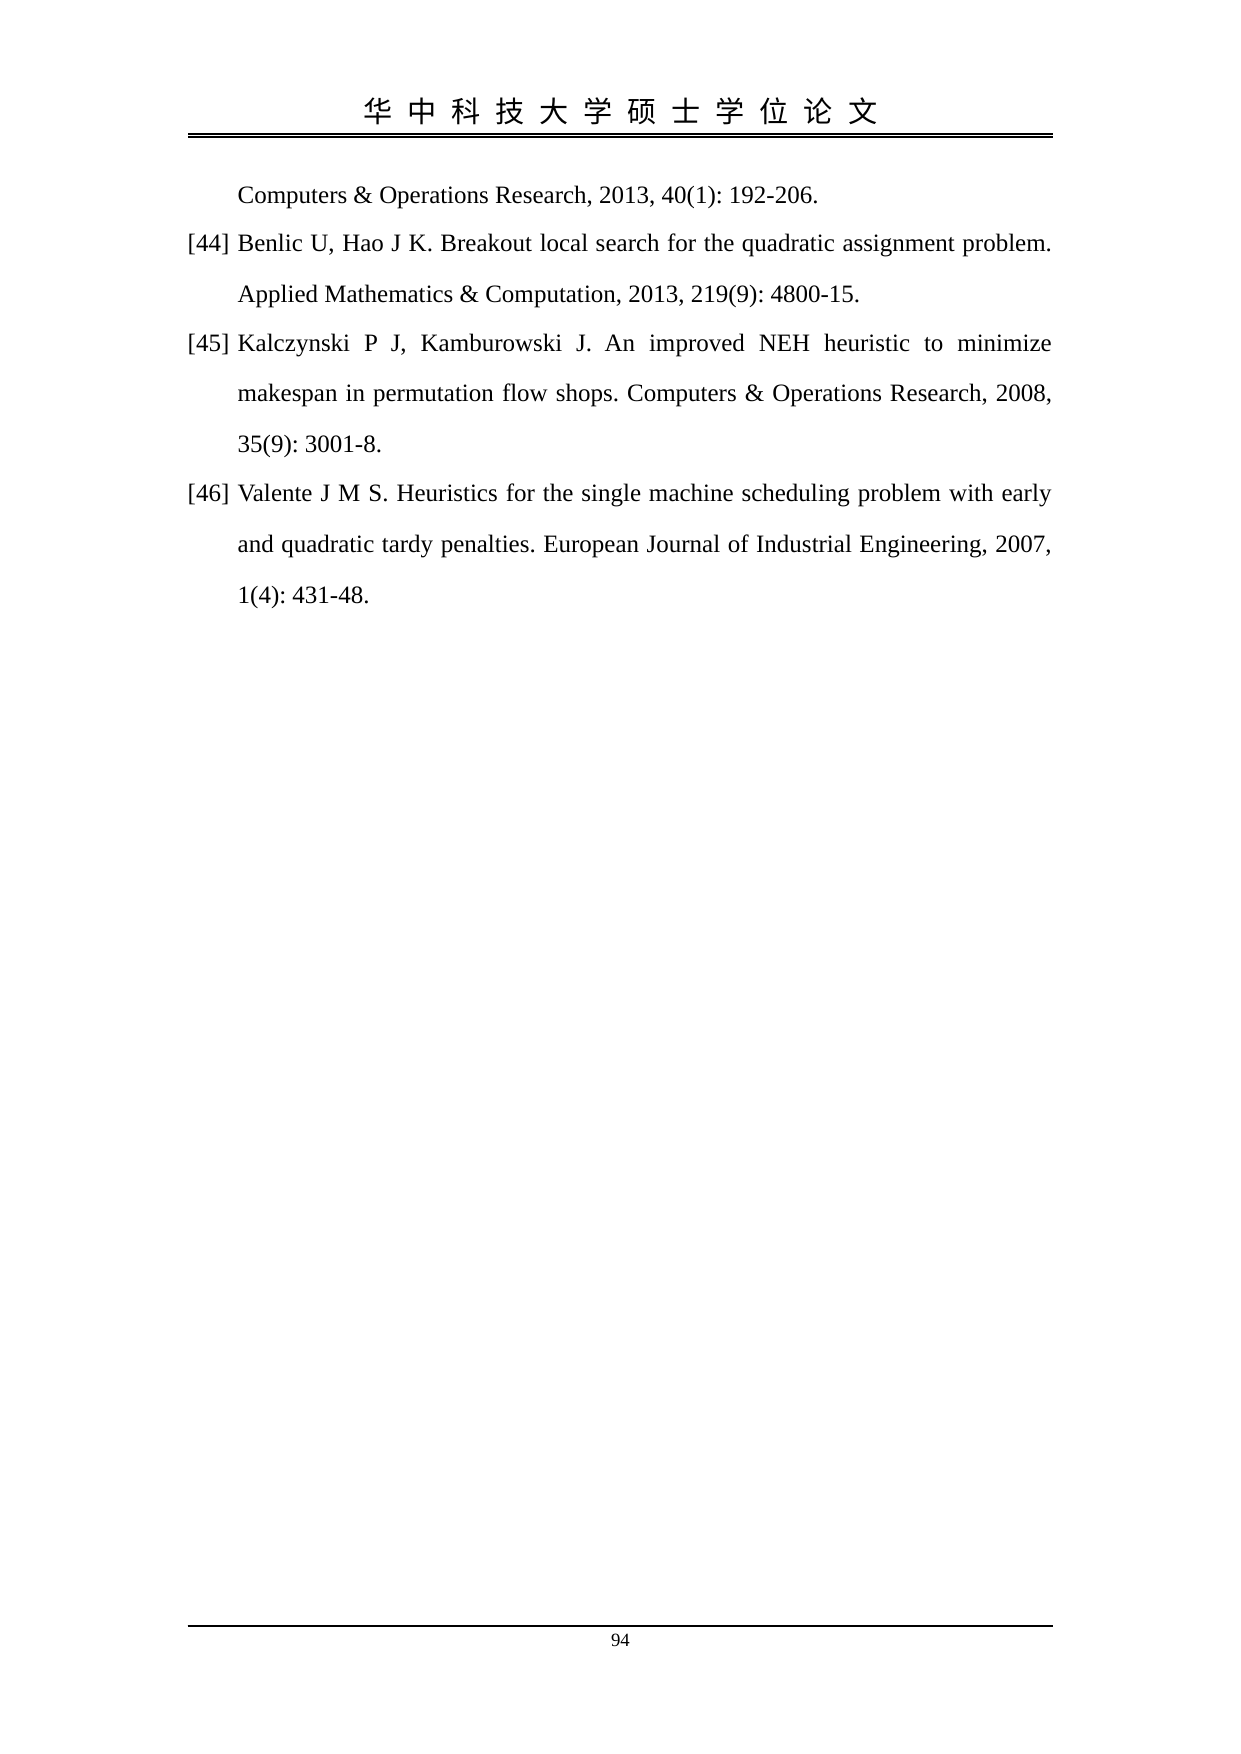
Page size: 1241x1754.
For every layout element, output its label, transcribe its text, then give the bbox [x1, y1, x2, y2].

text [45] Kalczynski P J, Kamburowski J. An improved NEH heuristic to minimize makespan in permutation flow shops. Computers & Operations Research, 2008, 35(9): 3001-8. [187, 325, 1053, 461]
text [187, 177, 1053, 211]
text [46] Valente J M S. Heuristics for the single machine scheduling problem with early and quadratic tardy penalties. European Journal of Industrial Engineering, 2007, 1(4): 431-48. [187, 475, 1053, 611]
text [44] Benlic U, Hao J K. Breakout local search for the quadratic assignment problem. Applied Mathematics & Computation, 2013, 219(9): 4800-15. [187, 226, 1053, 311]
